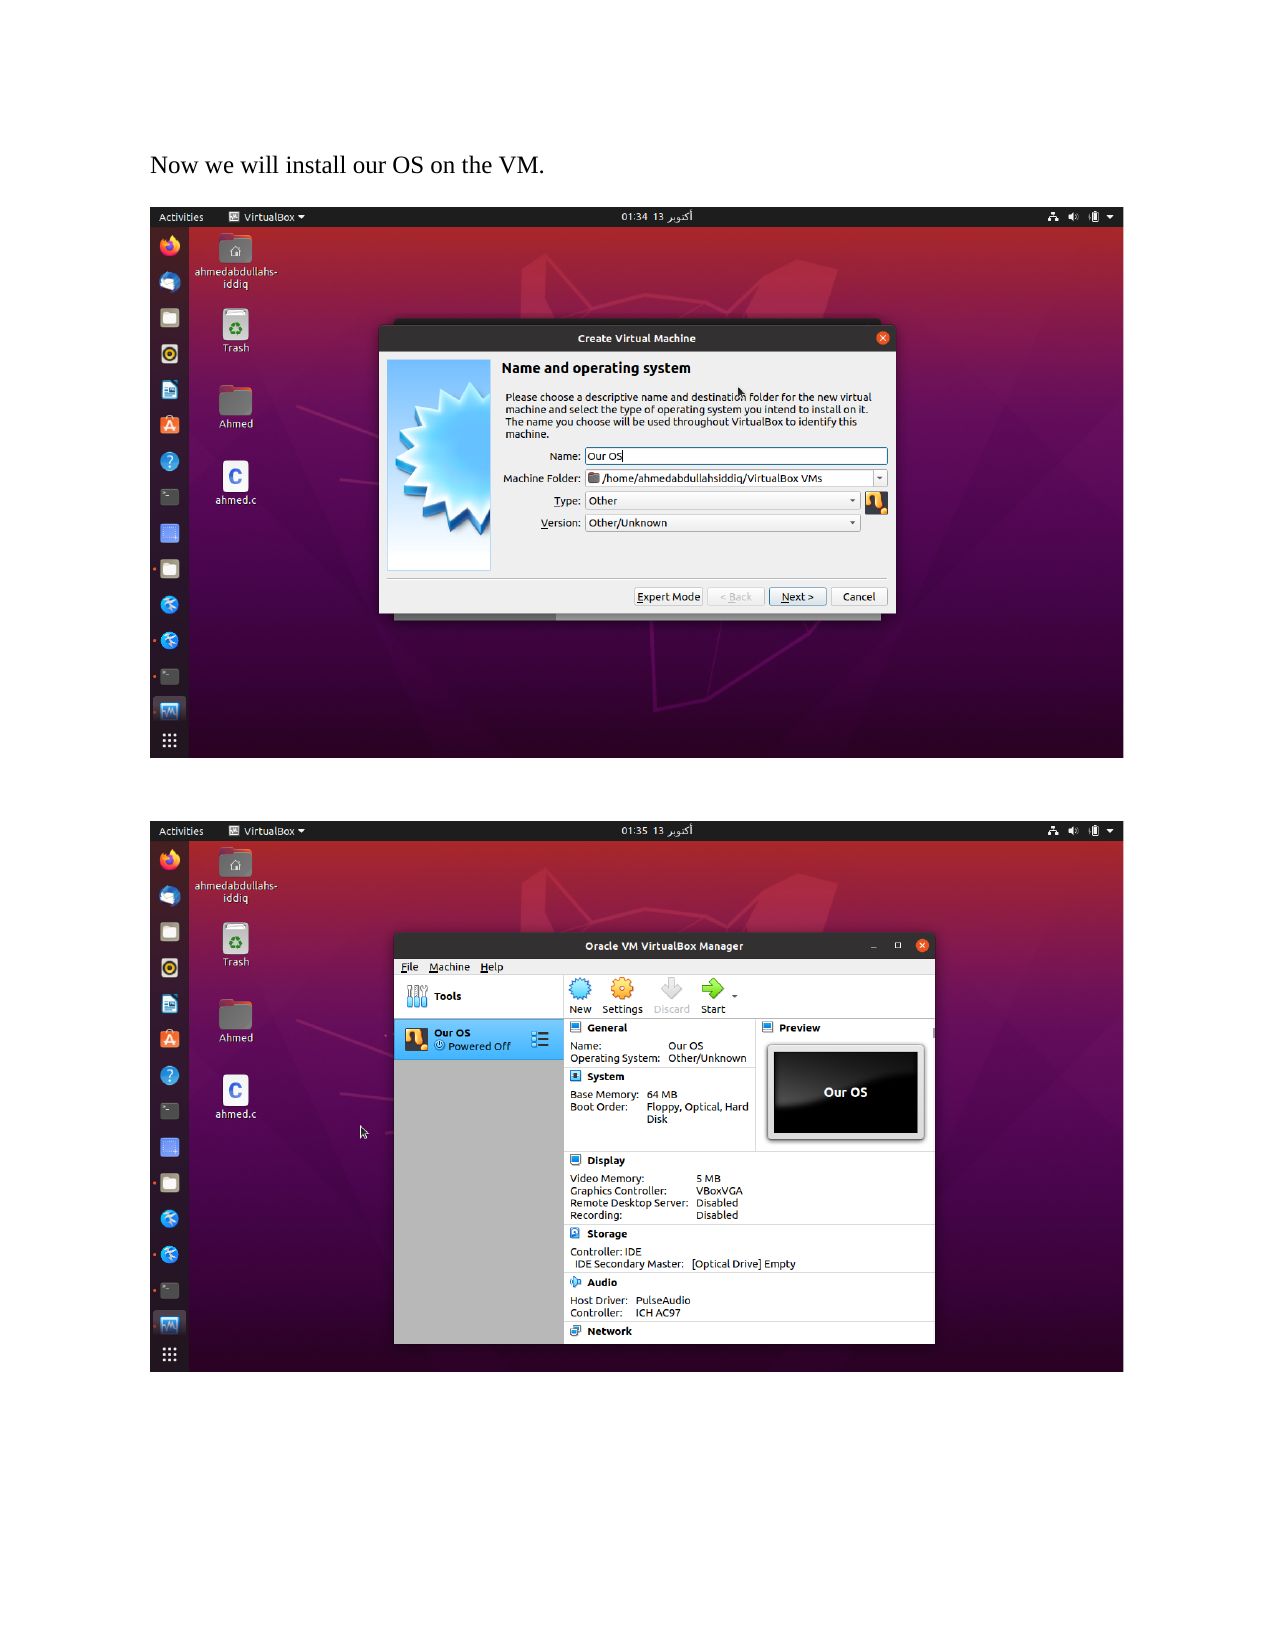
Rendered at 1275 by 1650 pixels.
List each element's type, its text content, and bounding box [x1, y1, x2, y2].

picture [150, 207, 1124, 758]
text Now we will install our OS on the VM. [150, 150, 1125, 179]
picture [150, 821, 1124, 1372]
